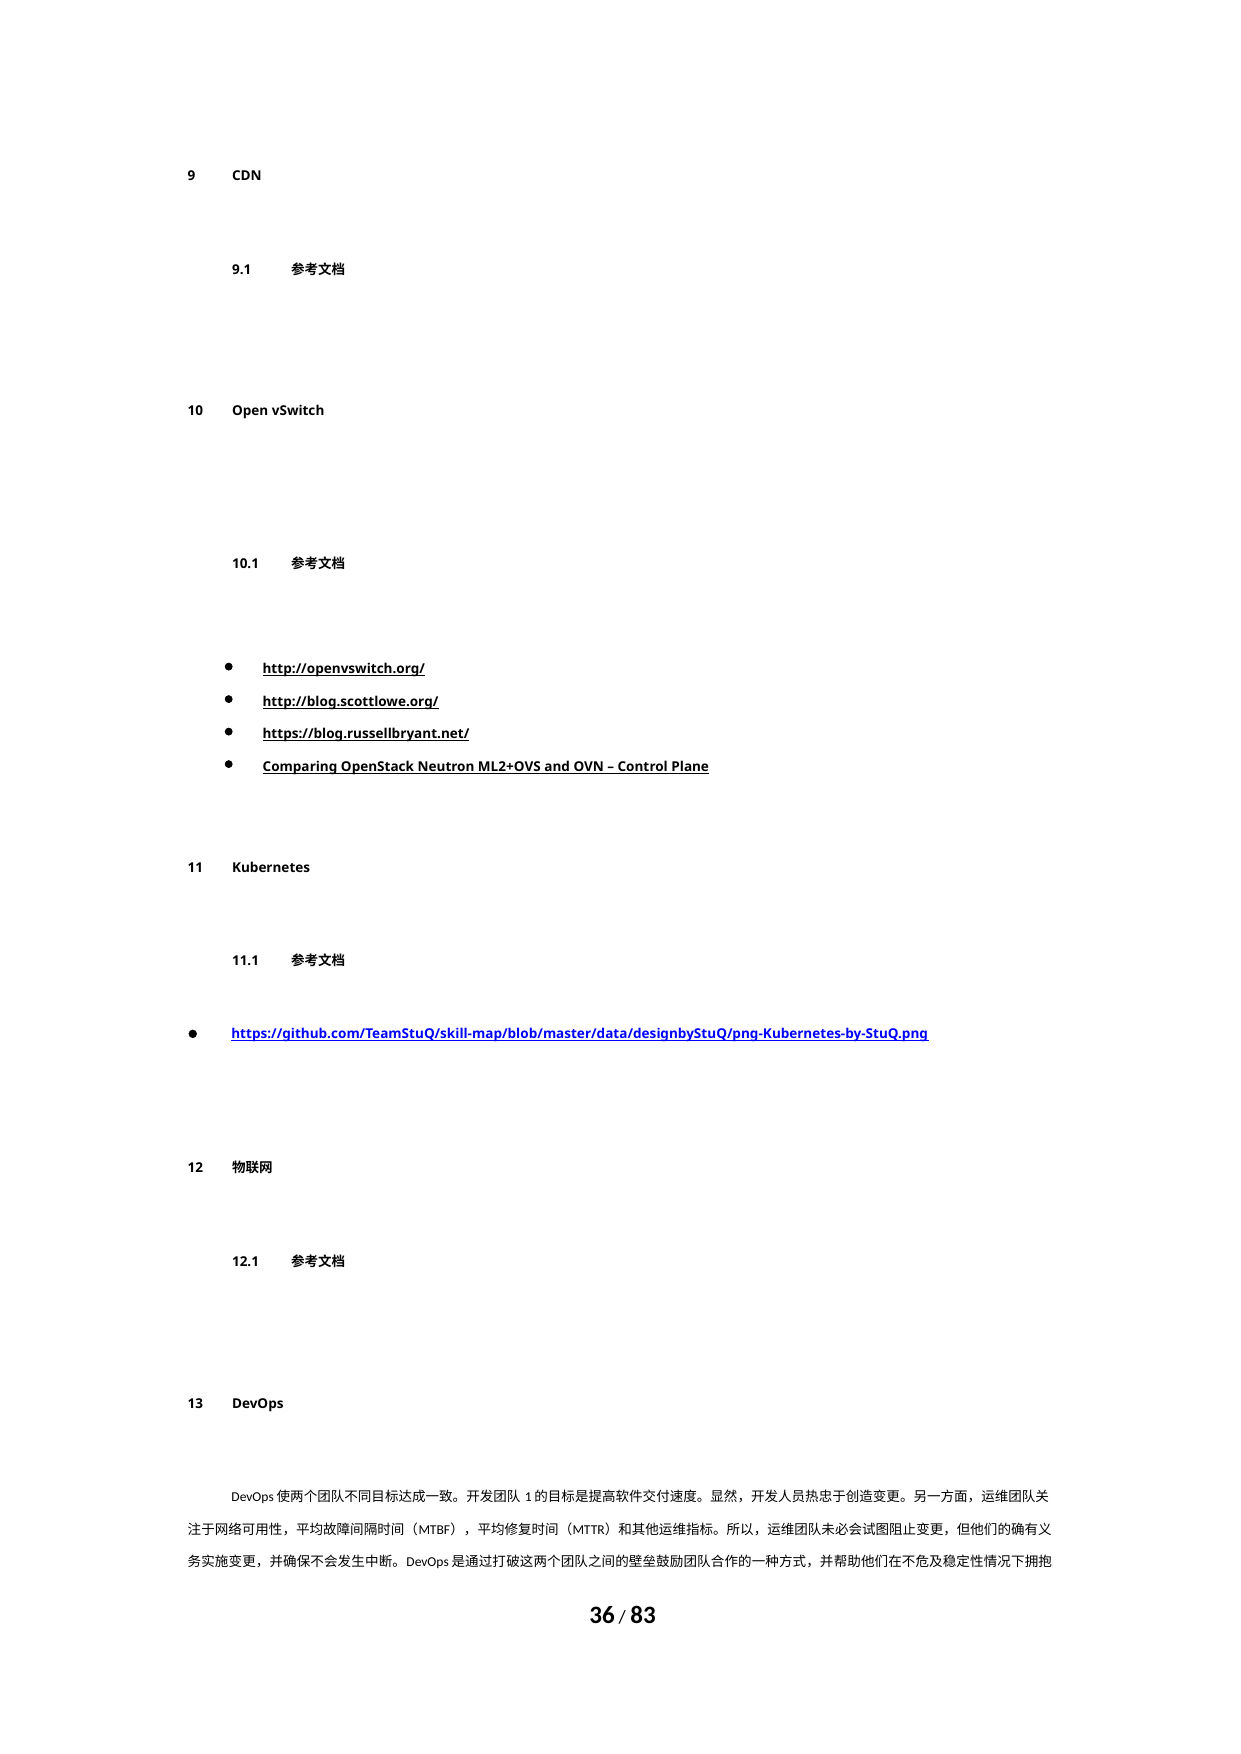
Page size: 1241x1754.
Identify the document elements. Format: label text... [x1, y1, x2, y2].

subtitle 参考文档 [232, 1245, 1053, 1277]
list http://openvswitch.org/ [225, 653, 1053, 685]
subtitle DevOps [187, 1387, 1053, 1419]
list https://blog.russellbryant.net/ [225, 718, 1053, 750]
subtitle Kubernetes [187, 851, 1053, 883]
subtitle Open vSwitch [187, 394, 1053, 426]
subtitle CDN [187, 159, 1053, 192]
list Comparing OpenStack Neutron ML2+OVS and OVN – Control Plane [225, 750, 1053, 783]
subtitle 参考文档 [232, 943, 1053, 976]
list https://github.com/TeamStuQ/skill-map/blob/master/data/designbyStuQ/png-Kubernetes-by-StuQ.png [187, 1017, 1053, 1050]
list http://blog.scottlowe.org/ [225, 685, 1053, 718]
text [187, 1479, 1053, 1577]
subtitle 物联网 [187, 1150, 1053, 1183]
subtitle 参考文档 [232, 252, 1053, 285]
subtitle 参考文档 [232, 546, 1053, 579]
